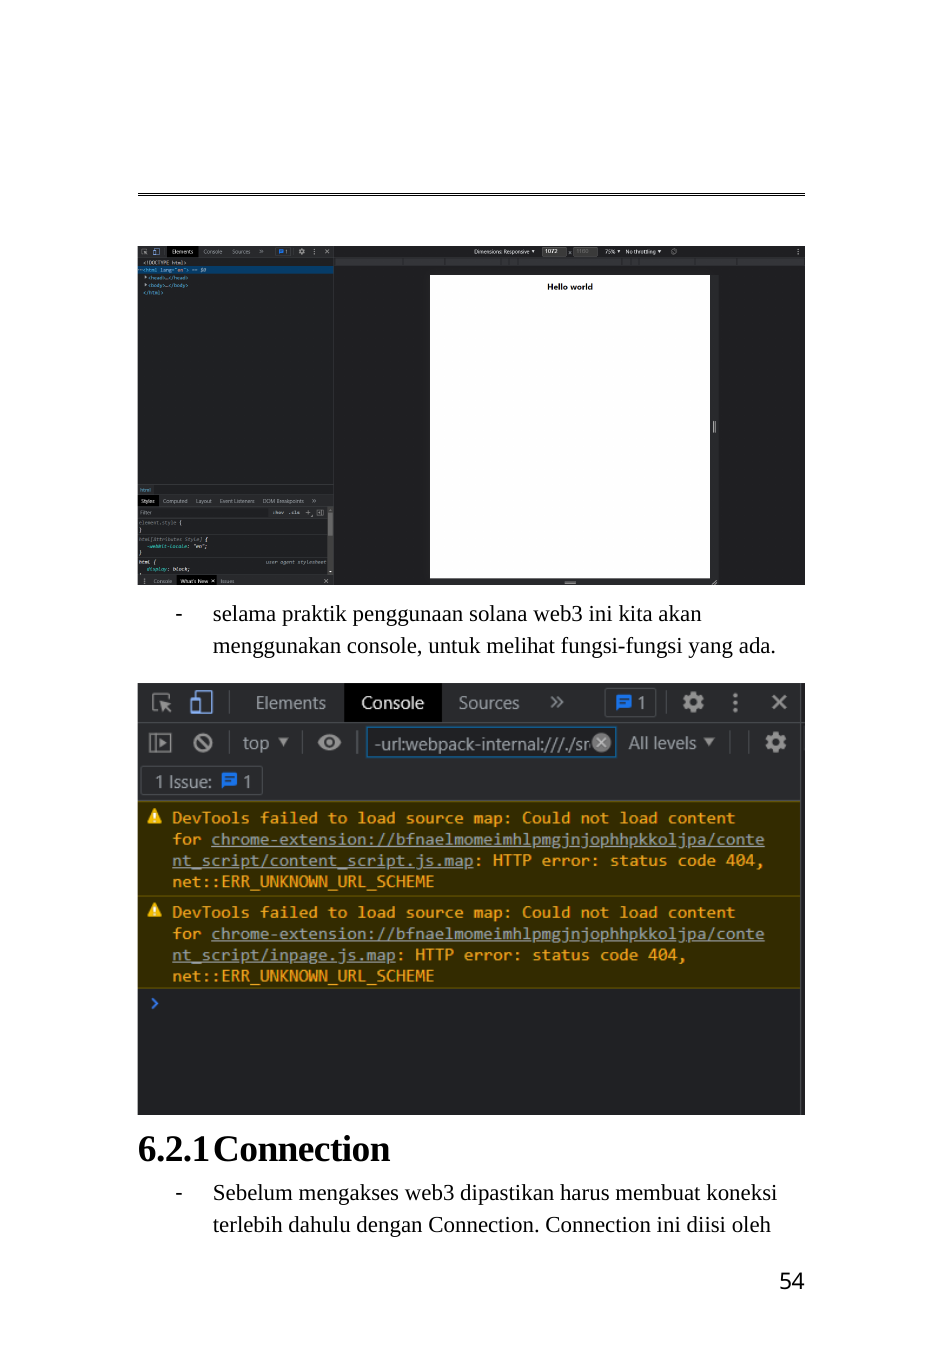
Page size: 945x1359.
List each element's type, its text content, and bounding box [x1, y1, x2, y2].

picture [137, 246, 805, 585]
subtitle Connection [138, 1127, 805, 1170]
picture [137, 683, 805, 1115]
list selama praktik penggunaan solana web3 ini kita akan menggunakan console, untuk melihat fungsi-fungsi yang ada. [175, 597, 805, 658]
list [175, 1176, 805, 1238]
